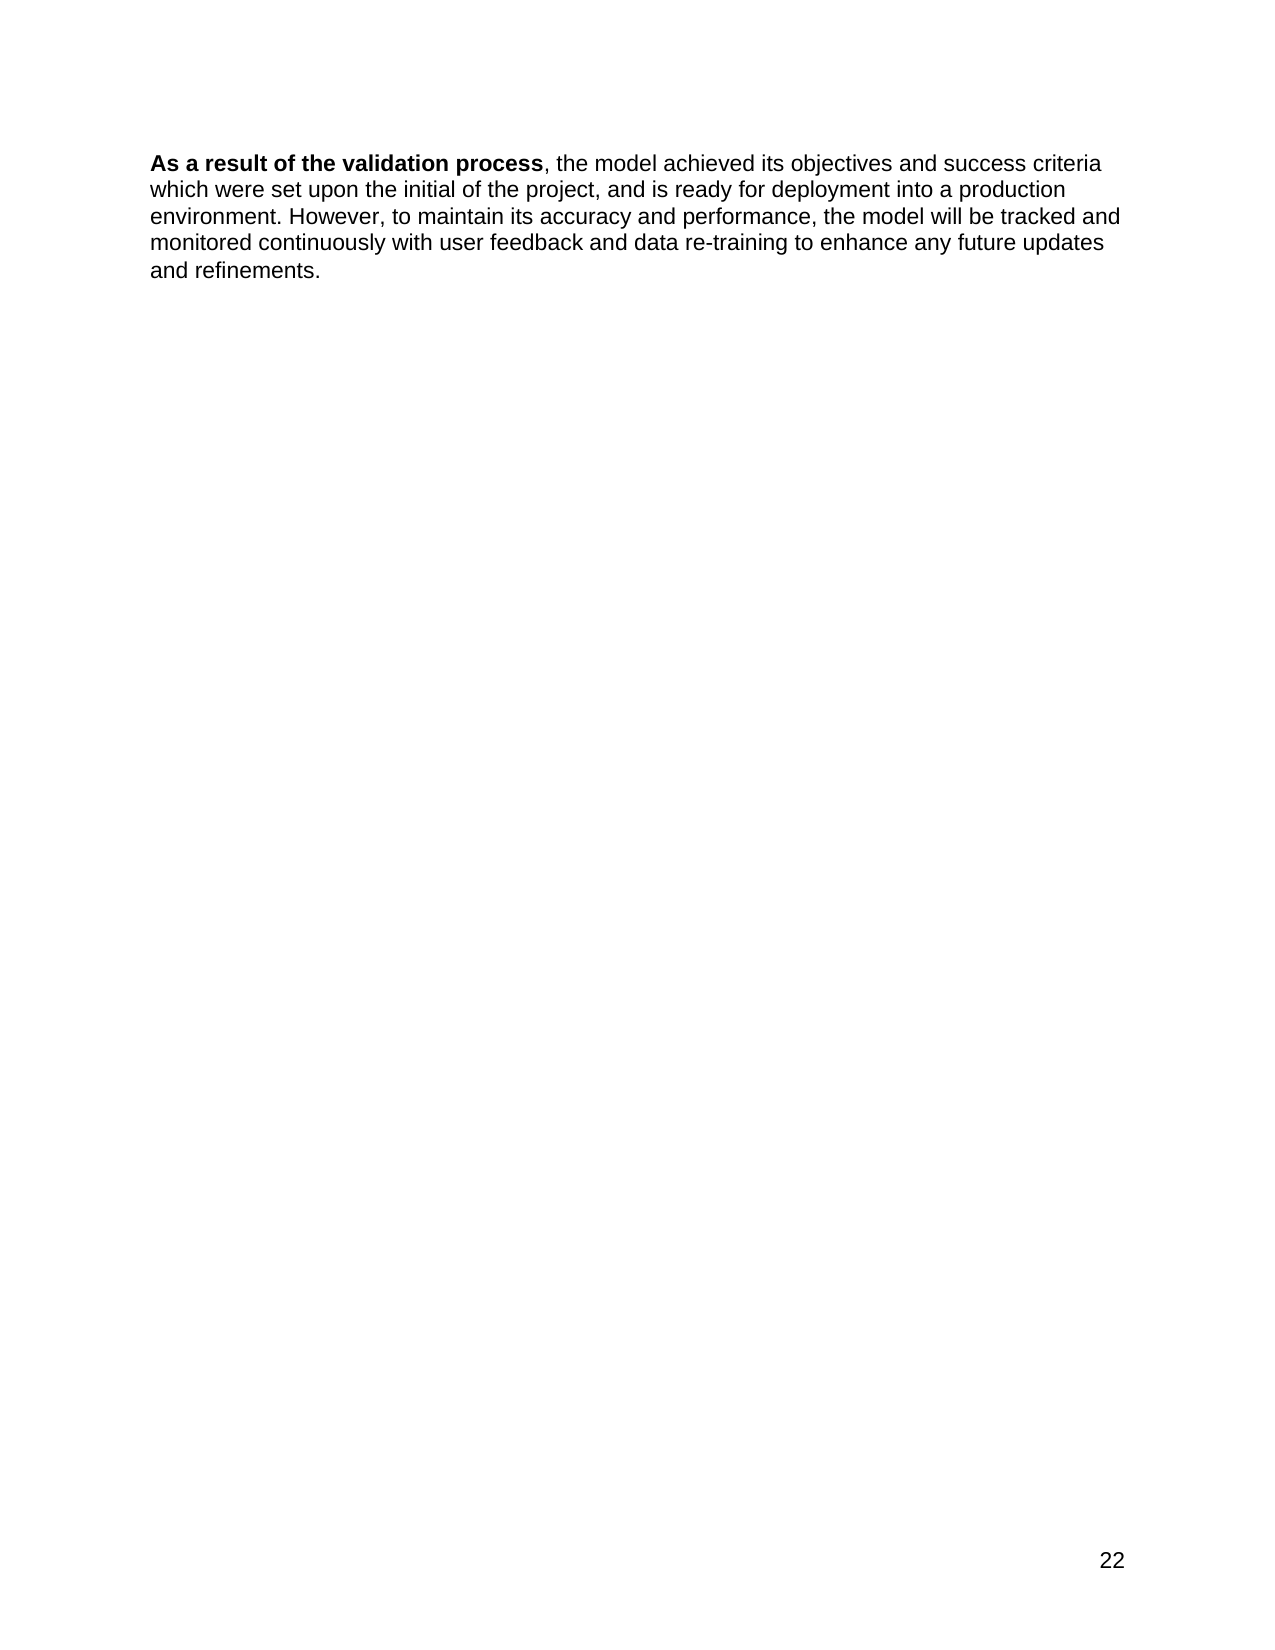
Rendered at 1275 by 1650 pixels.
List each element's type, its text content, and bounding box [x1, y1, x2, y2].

text As a result of the validation process, the model achieved its objectives and success criteria which were set upon the initial of the project, and is ready for deployment into a production environment. However, to maintain its accuracy and performance, the model will be tracked and monitored continuously with user feedback and data re-training to enhance any future updates and refinements. [150, 150, 1125, 284]
